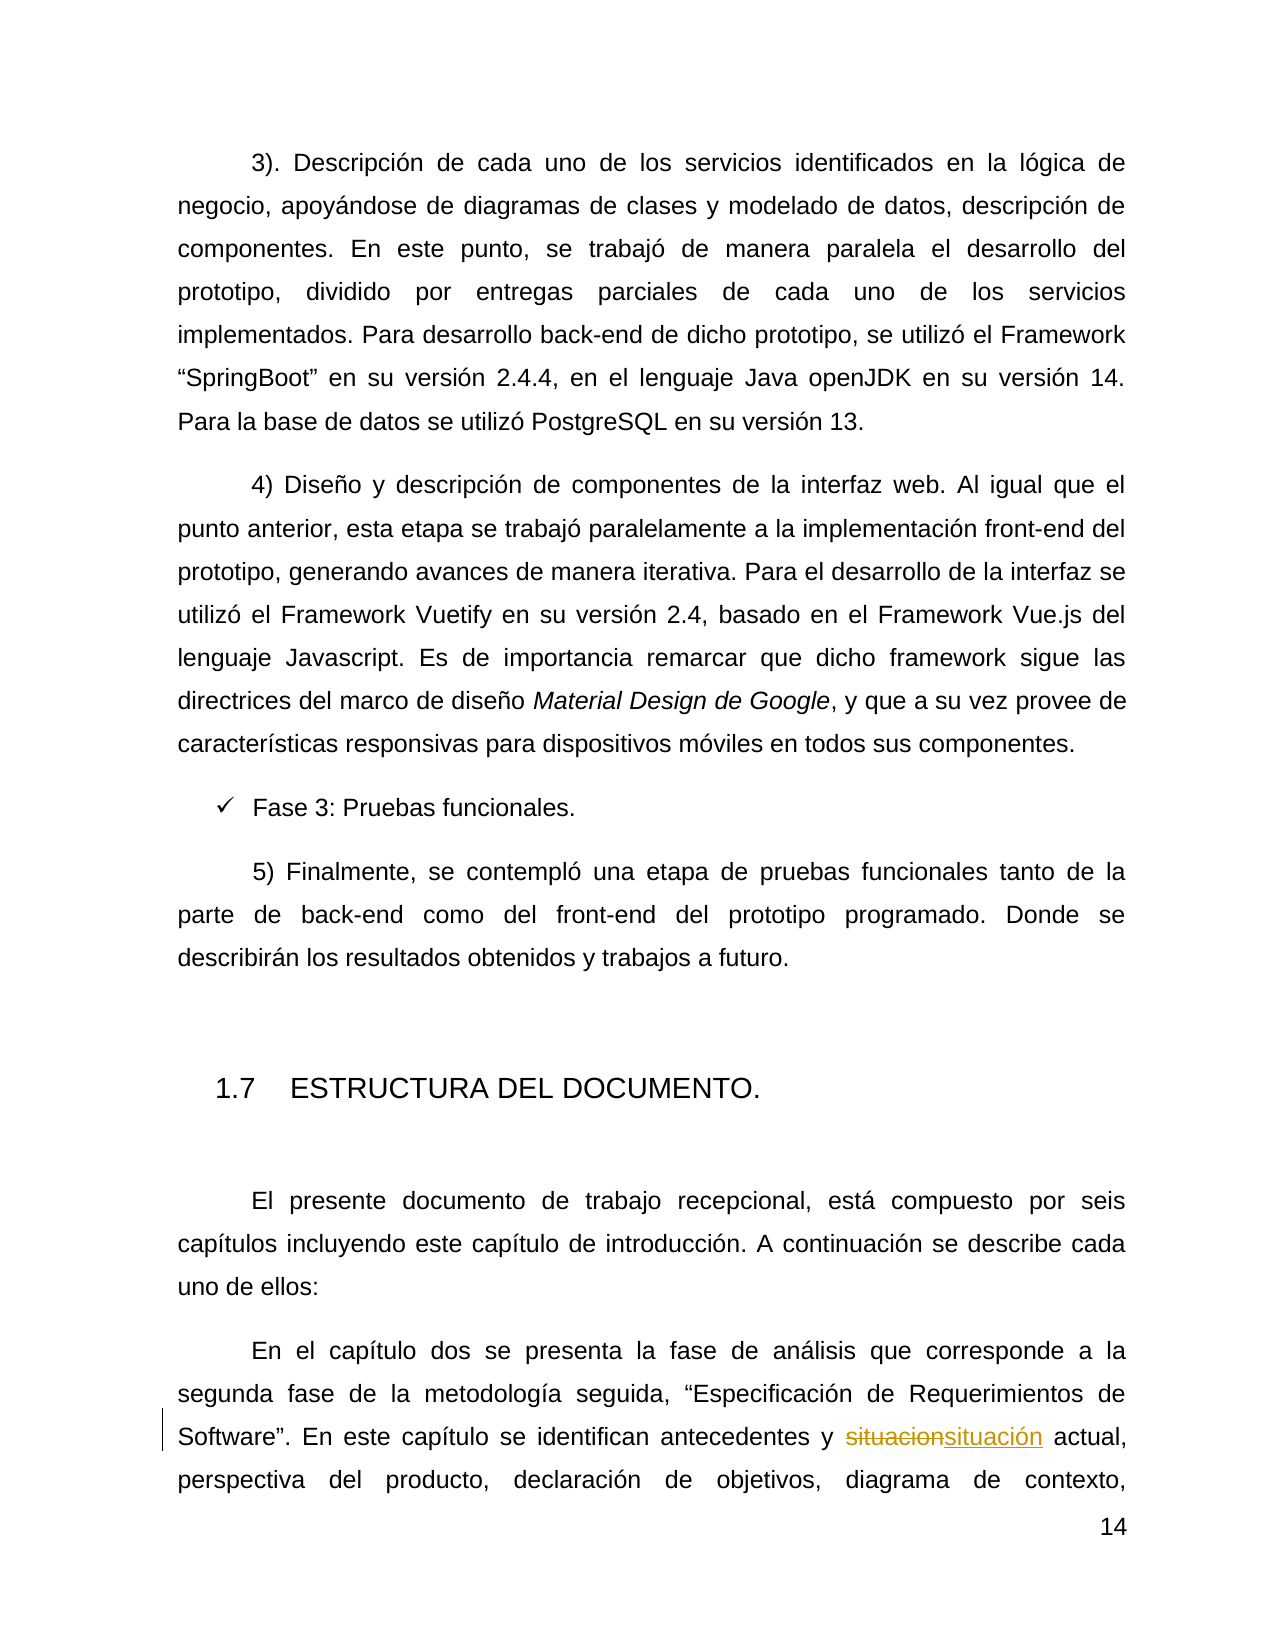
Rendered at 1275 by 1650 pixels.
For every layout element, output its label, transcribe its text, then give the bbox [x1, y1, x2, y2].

text El presente documento de trabajo recepcional, está compuesto por seis capítulos incluyendo este capítulo de introducción. A continuación se describe cada uno de ellos: [177, 1186, 1127, 1301]
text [177, 1336, 1127, 1494]
text 4) Diseño y descripción de componentes de la interfaz web. Al igual que el punto anterior, esta etapa se trabajó paralelamente a la implementación front-end del prototipo, generando avances de manera iterativa. Para el desarrollo de la interfaz se utilizó el Framework Vuetify en su versión 2.4, basado en el Framework Vue.js del lenguaje Javascript. Es de importancia remarcar que dicho framework sigue las directrices del marco de diseño Material Design de Google, y que a su vez provee de características responsivas para dispositivos móviles en todos sus componentes. [177, 470, 1127, 758]
list Fase 3: Pruebas funcionales. [215, 793, 1127, 822]
subtitle ESTRUCTURA DEL DOCUMENTO. [215, 1071, 1127, 1105]
text 3). Descripción de cada uno de los servicios identificados en la lógica de negocio, apoyándose de diagramas de clases y modelado de datos, descripción de componentes. En este punto, se trabajó de manera paralela el desarrollo del prototipo, dividido por entregas parciales de cada uno de los servicios implementados. Para desarrollo back-end de dicho prototipo, se utilizó el Framework “SpringBoot” en su versión 2.4.4, en el lenguaje Java openJDK en su versión 14. Para la base de datos se utilizó PostgreSQL en su versión 13. [177, 148, 1127, 435]
text 5) Finalmente, se contempló una etapa de pruebas funcionales tanto de la parte de back-end como del front-end del prototipo programado. Donde se describirán los resultados obtenidos y trabajos a futuro. [177, 857, 1127, 972]
